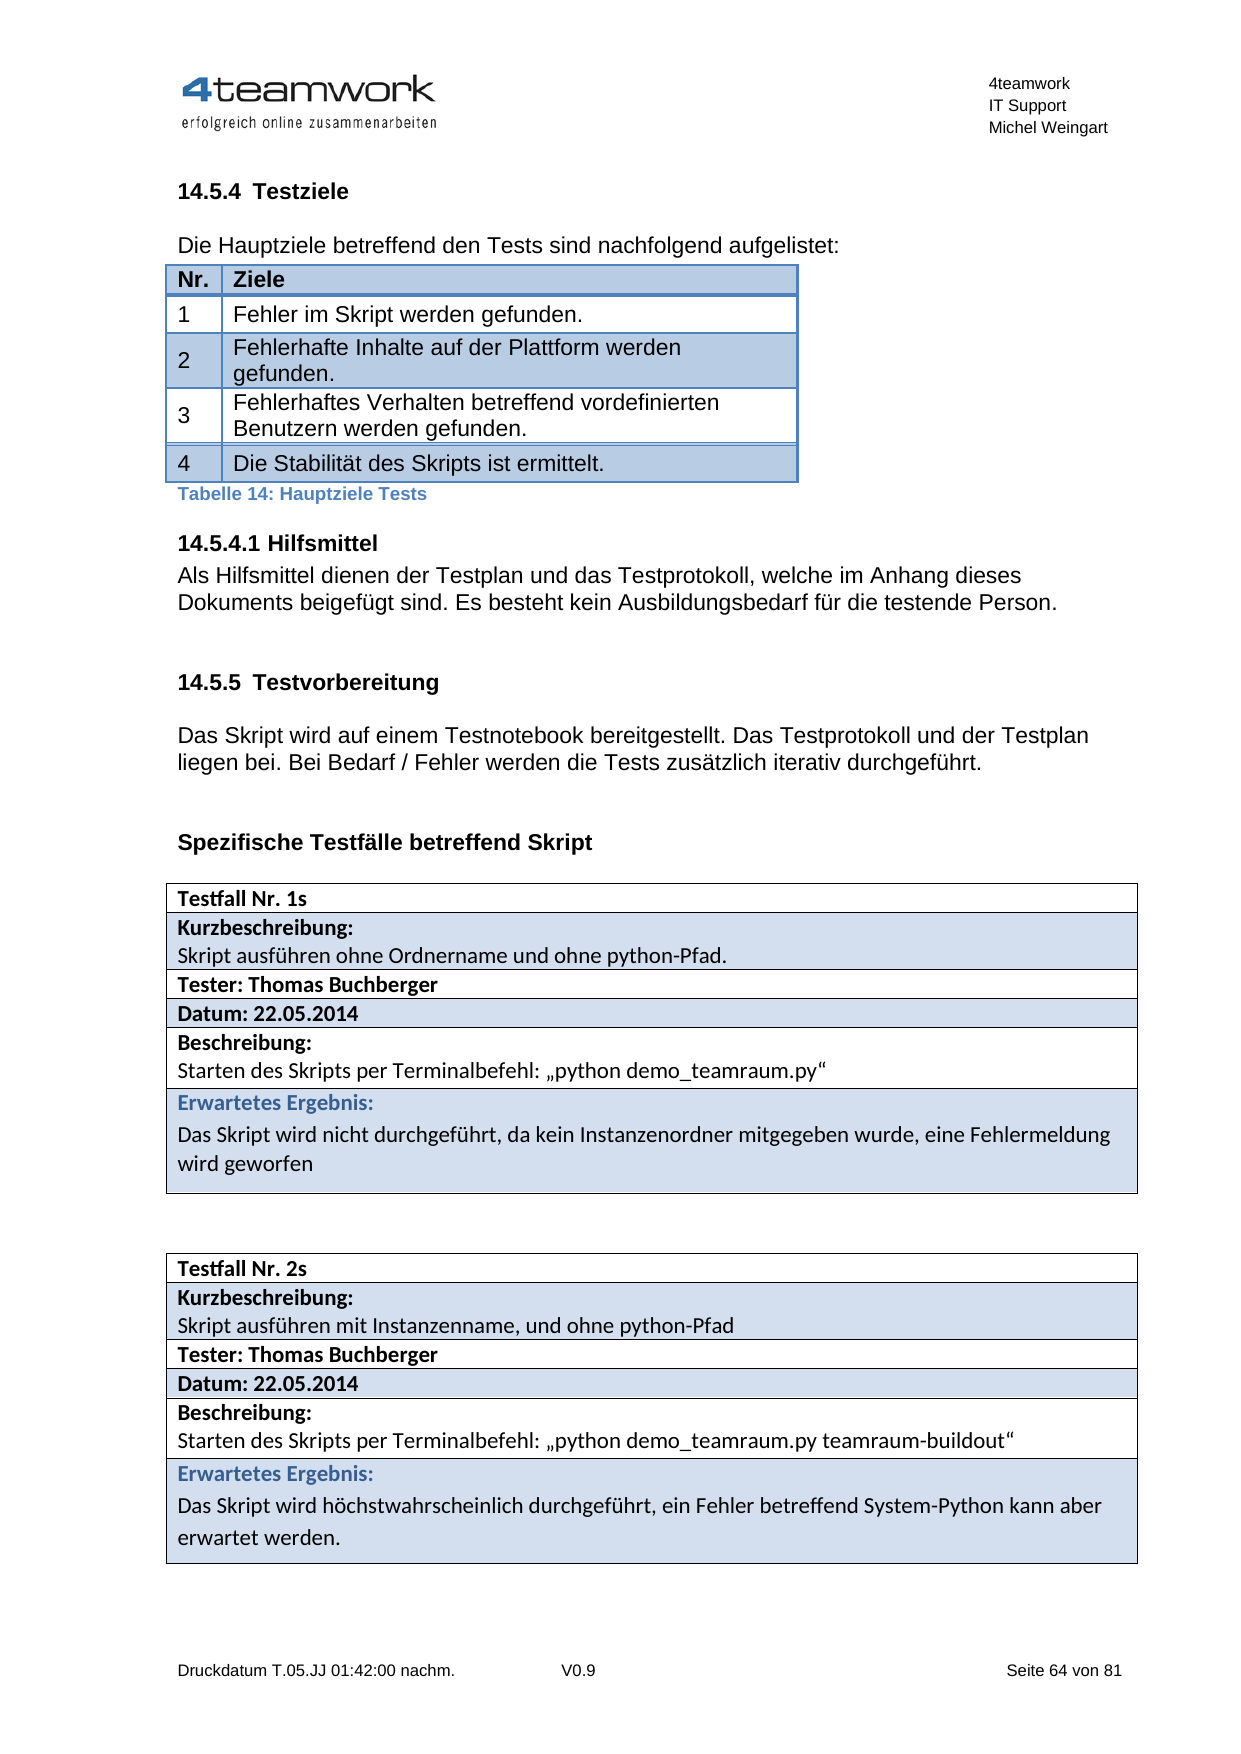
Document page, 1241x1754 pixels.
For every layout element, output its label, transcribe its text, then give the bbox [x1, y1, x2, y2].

table_cell Fehler im Skript werden gefunden. [223, 297, 796, 332]
table_cell 1 [167, 297, 221, 332]
subtitle Spezifische Testfälle betreffend Skript [177, 829, 1122, 856]
table_header Testfall Nr. 1s [167, 884, 1137, 912]
table_cell Beschreibung: Starten des Skripts per Terminalbefehl: „python demo_teamraum.py“ [167, 1028, 1137, 1087]
table_cell Fehlerhaftes Verhalten betreffend vordefinierten Benutzern werden gefunden. [223, 389, 796, 442]
table_cell Fehlerhafte Inhalte auf der Plattform werden gefunden. [223, 334, 796, 387]
table_cell 2 [167, 334, 221, 387]
subtitle Hilfsmittel [177, 529, 1122, 556]
subtitle Testziele [177, 178, 1122, 204]
text Tabelle 14: Hauptziele Tests [177, 483, 1122, 504]
text Als Hilfsmittel dienen der Testplan und das Testprotokoll, welche im Anhang dieses Dokuments beigefügt sind. Es besteht kein Ausbildungsbedarf für die testende Person. [177, 562, 1122, 615]
text Das Skript wird auf einem Testnotebook bereitgestellt. Das Testprotokoll und der Testplan liegen bei. Bei Bedarf / Fehler werden die Tests zusätzlich iterativ durchgeführt. [177, 722, 1122, 775]
subtitle Testvorbereitung [177, 669, 1122, 695]
table_cell Datum: 22.05.2014 [167, 999, 1137, 1027]
table_cell Beschreibung: Starten des Skripts per Terminalbefehl: „python demo_teamraum.py teamraum-buildout“ [167, 1399, 1137, 1458]
table_cell Kurzbeschreibung: Skript ausführen ohne Ordnername und ohne python-Pfad. [167, 913, 1137, 969]
table_cell Die Stabilität des Skripts ist ermittelt. [223, 446, 796, 481]
table_cell Tester: Thomas Buchberger [167, 970, 1137, 998]
table_cell Erwartetes Ergebnis: Das Skript wird nicht durchgeführt, da kein Instanzenordner mitgegeben wurde, eine Fehlermeldung wird geworfen [167, 1089, 1137, 1192]
table_header Nr. [167, 266, 221, 293]
subtitle Die Hauptziele betreffend den Tests sind nachfolgend aufgelistet: [177, 232, 1122, 258]
table_header Ziele [223, 266, 796, 293]
table_header Testfall Nr. 2s [167, 1254, 1137, 1282]
table_cell 4 [167, 446, 221, 481]
table_cell Tester: Thomas Buchberger [167, 1340, 1137, 1368]
picture [177, 69, 440, 134]
table_cell 3 [167, 389, 221, 442]
table_cell Datum: 22.05.2014 [167, 1369, 1137, 1397]
table_cell Kurzbeschreibung: Skript ausführen mit Instanzenname, und ohne python-Pfad [167, 1283, 1137, 1339]
table_cell Erwartetes Ergebnis: Das Skript wird höchstwahrscheinlich durchgeführt, ein Fehler betreffend System-Python kann aber erwartet werden. [167, 1459, 1137, 1563]
